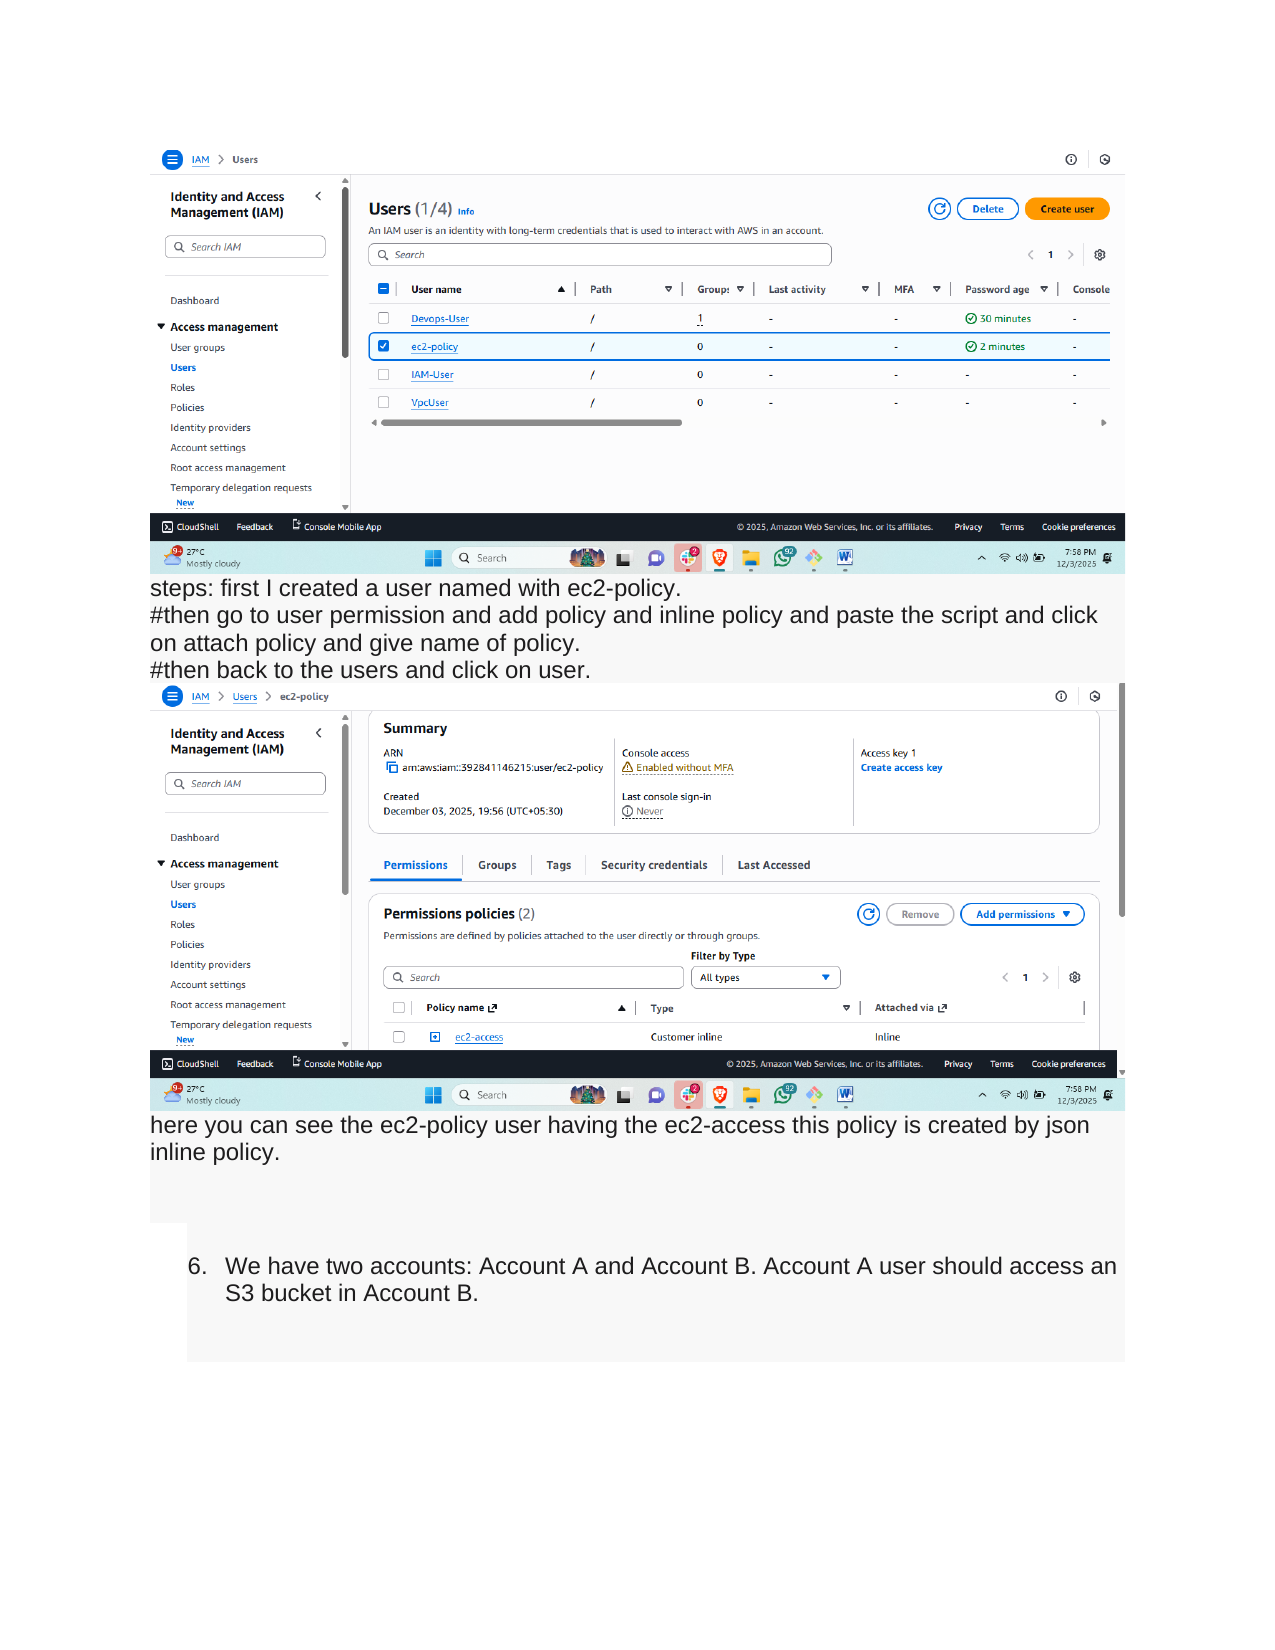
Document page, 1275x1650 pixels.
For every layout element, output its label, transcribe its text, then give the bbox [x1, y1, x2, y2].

text steps: first I created a user named with ec2-policy. #then go to user permission and add policy and inline policy and paste the script and click on attach policy and give name of policy. #then back to the users and click on user. here you can see the ec2-policy user having the ec2-access this policy is created by json inline policy. [150, 1111, 1125, 1166]
picture [150, 683, 1125, 1111]
text steps: first I created a user named with ec2-policy. #then go to user permission and add policy and inline policy and paste the script and click on attach policy and give name of policy. #then back to the users and click on user. here you can see the ec2-policy user having the ec2-access this policy is created by json inline policy. [150, 574, 1125, 683]
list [187, 1252, 1125, 1362]
picture [150, 150, 1125, 574]
